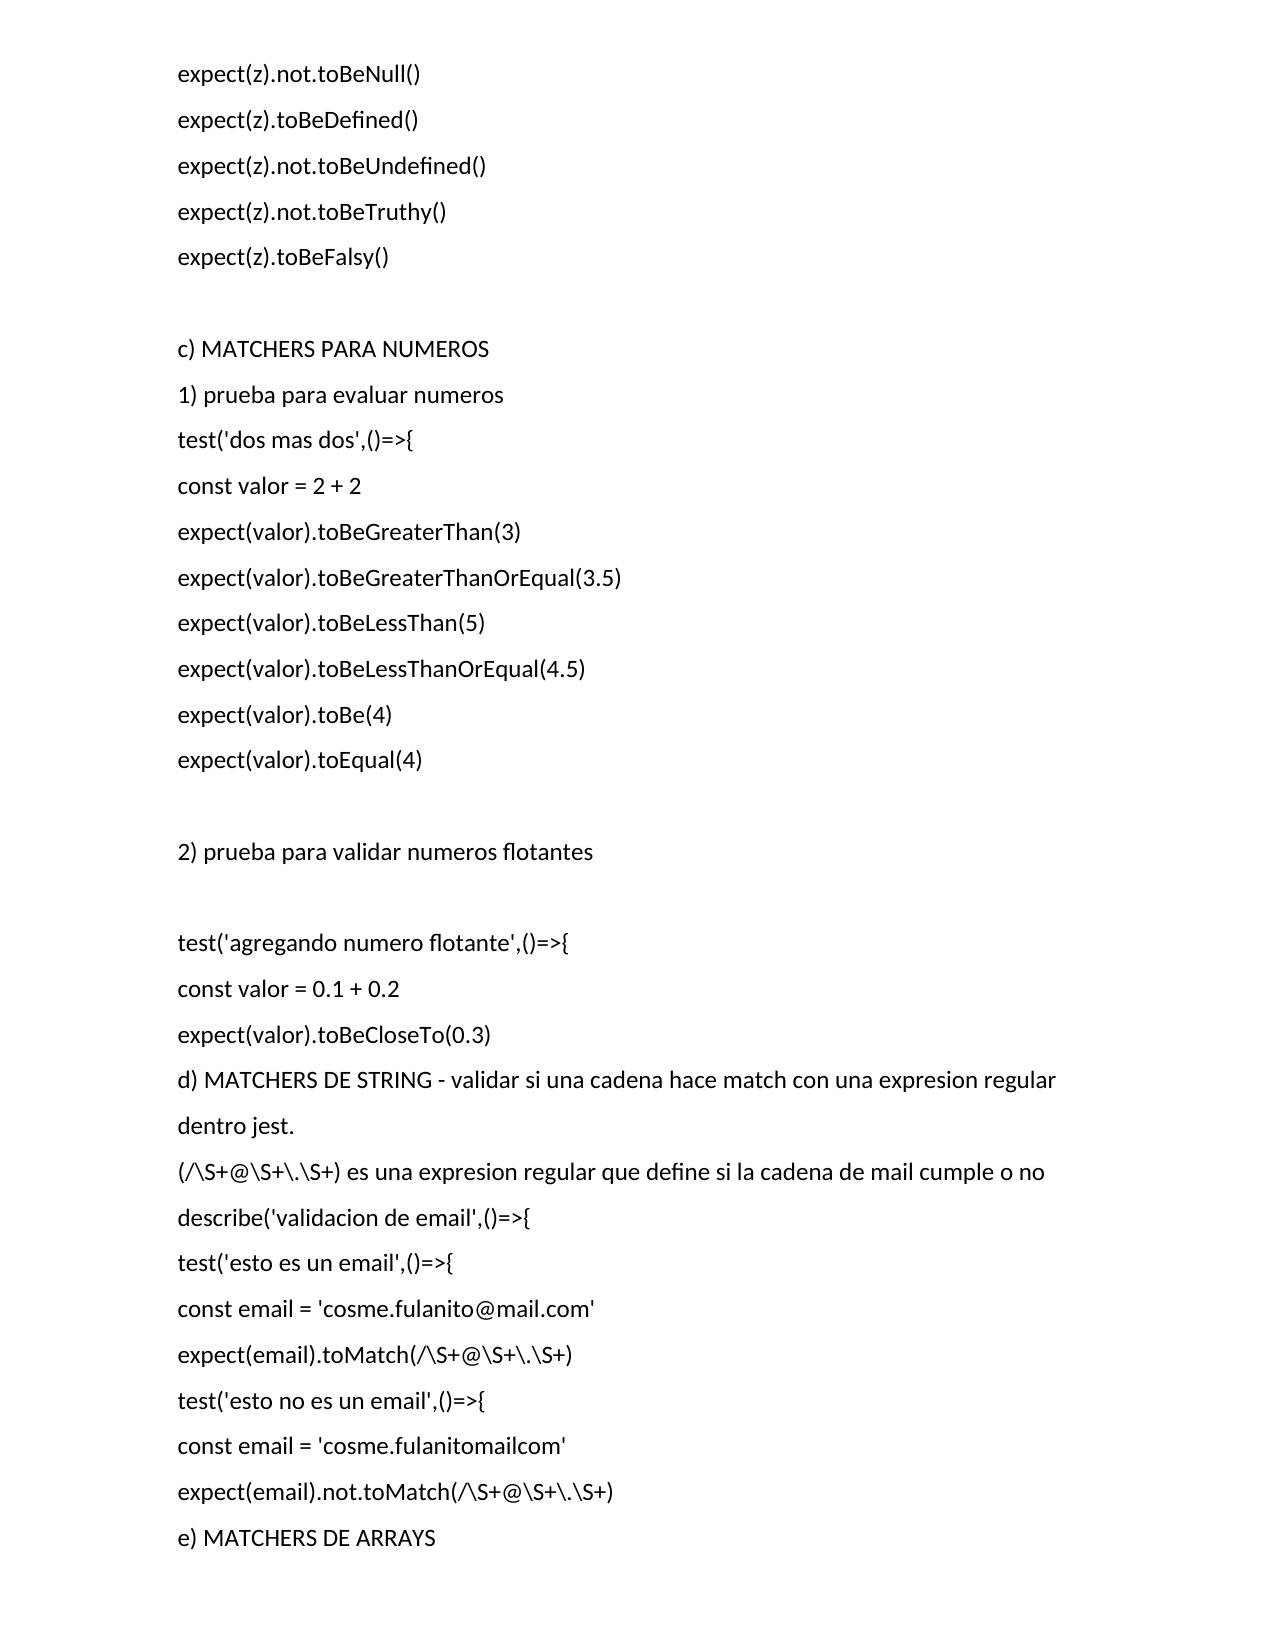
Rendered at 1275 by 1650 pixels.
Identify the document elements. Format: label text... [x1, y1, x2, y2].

text expect(valor).toBeCloseTo(0.3) [177, 1019, 1098, 1049]
text test('esto no es un email',()=>{ [177, 1385, 1098, 1415]
text e) MATCHERS DE ARRAYS [177, 1522, 1098, 1552]
text expect(valor).toEqual(4) [177, 744, 1098, 775]
text expect(z).not.toBeNull() [177, 59, 1098, 89]
text expect(z).toBeDefined() [177, 104, 1098, 135]
text expect(valor).toBe(4) [177, 699, 1098, 729]
text const valor = 0.1 + 0.2 [177, 973, 1098, 1004]
text test('agregando numero flotante',()=>{ [177, 927, 1098, 958]
text d) MATCHERS DE STRING - validar si una cadena hace match con una expresion regular dentro jest. [177, 1065, 1098, 1141]
text 1) prueba para evaluar numeros [177, 379, 1098, 409]
text expect(valor).toBeLessThanOrEqual(4.5) [177, 653, 1098, 684]
text const email = 'cosme.fulanito@mail.com' [177, 1293, 1098, 1324]
text expect(valor).toBeGreaterThan(3) [177, 516, 1098, 546]
text test('dos mas dos',()=>{ [177, 424, 1098, 455]
text 2) prueba para validar numeros flotantes [177, 836, 1098, 867]
text describe('validacion de email',()=>{ [177, 1202, 1098, 1232]
text const valor = 2 + 2 [177, 470, 1098, 501]
text expect(valor).toBeGreaterThanOrEqual(3.5) [177, 562, 1098, 592]
text expect(z).not.toBeTruthy() [177, 196, 1098, 226]
text expect(z).toBeFalsy() [177, 242, 1098, 272]
text (/\S+@\S+\.\S+) es una expresion regular que define si la cadena de mail cumple o no [177, 1156, 1098, 1187]
text expect(valor).toBeLessThan(5) [177, 607, 1098, 638]
text const email = 'cosme.fulanitomailcom' [177, 1431, 1098, 1461]
text expect(email).toMatch(/\S+@\S+\.\S+) [177, 1339, 1098, 1369]
text expect(z).not.toBeUndefined() [177, 150, 1098, 181]
text expect(email).not.toMatch(/\S+@\S+\.\S+) [177, 1476, 1098, 1507]
text c) MATCHERS PARA NUMEROS [177, 333, 1098, 363]
text test('esto es un email',()=>{ [177, 1248, 1098, 1278]
